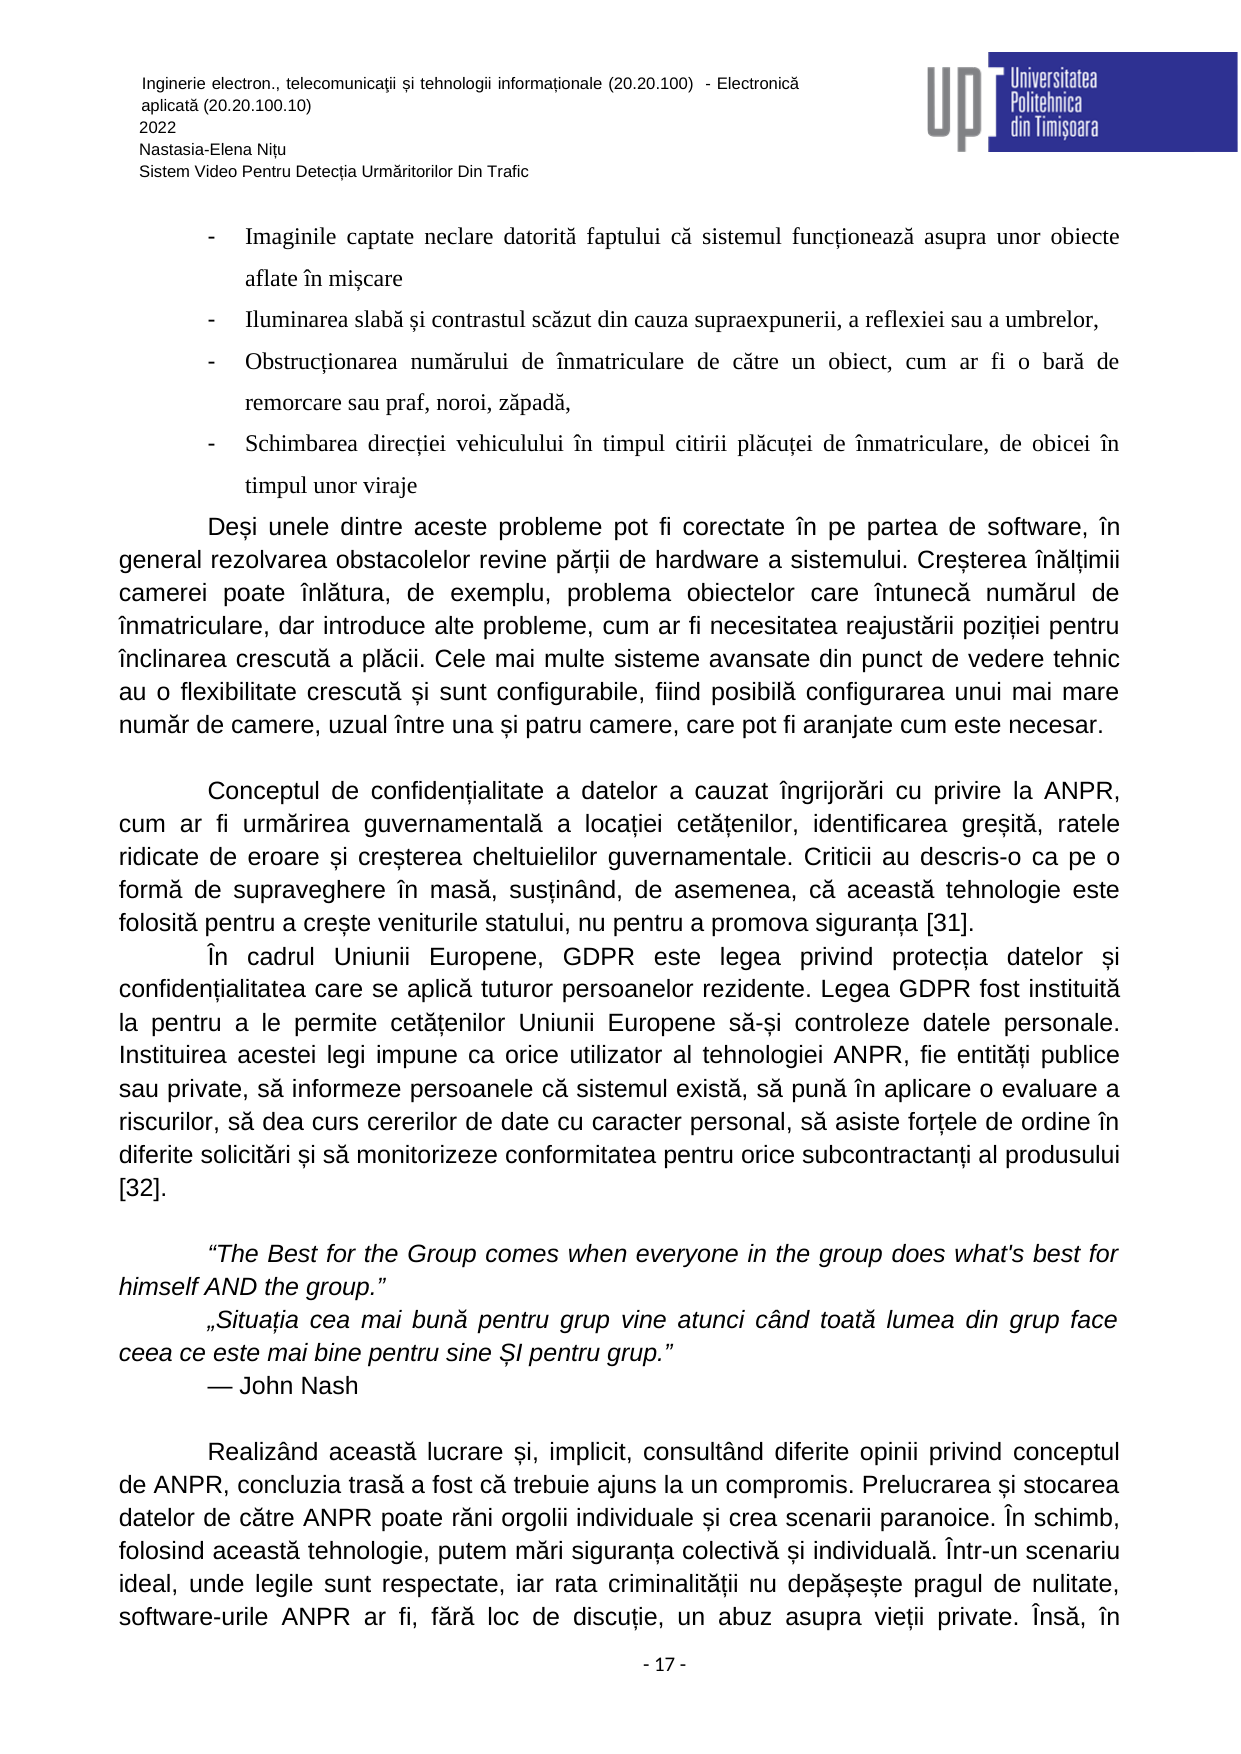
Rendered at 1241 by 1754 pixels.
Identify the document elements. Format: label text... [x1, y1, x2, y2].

text Conceptul de confidențialitate a datelor a cauzat îngrijorări cu privire la ANPR, cum ar fi urmărirea guvernamentală a locației cetățenilor, identificarea greșită, ratele ridicate de eroare și creșterea cheltuielilor guvernamentale. Criticii au descris-o ca pe o formă de supraveghere în masă, susținând, de asemenea, că această tehnologie este folosită pentru a crește veniturile statului, nu pentru a promova siguranța . [118, 776, 1122, 937]
text Deși unele dintre aceste probleme pot fi corectate în pe partea de software, în general rezolvarea obstacolelor revine părții de hardware a sistemului. Creșterea înălțimii camerei poate înlătura, de exemplu, problema obiectelor care întunecă numărul de înmatriculare, dar introduce alte probleme, cum ar fi necesitatea reajustării poziției pentru înclinarea crescută a plăcii. Cele mai multe sisteme avansate din punct de vedere tehnic au o flexibilitate crescută și sunt configurabile, fiind posibilă configurarea unui mai mare număr de camere, uzual între una și patru camere, care pot fi aranjate cum este necesar. [118, 512, 1122, 739]
list Obstrucționarea numărului de înmatriculare de către un obiect, cum ar fi o bară de remorcare sau praf, noroi, zăpadă, [207, 347, 1122, 416]
text „Situația cea mai bună pentru grup vine atunci când toată lumea din grup face ceea ce este mai bine pentru sine ȘI pentru grup.” [118, 1305, 1122, 1366]
text În cadrul Uniunii Europene, GDPR este legea privind protecția datelor și confidențialitatea care se aplică tuturor persoanelor rezidente. Legea GDPR fost instituită la pentru a le permite cetățenilor Uniunii Europene să-și controleze datele personale. Instituirea acestei legi impune ca orice utilizator al tehnologiei ANPR, fie entități publice sau private, să informeze persoanele că sistemul există, să pună în aplicare o evaluare a riscurilor, să dea curs cererilor de date cu caracter personal, să asiste forțele de ordine în diferite solicitări și să monitorizeze conformitatea pentru orice subcontractanți al produsului . [118, 941, 1122, 1201]
list Schimbarea direcției vehiculului în timpul citirii plăcuței de înmatriculare, de obicei în timpul unor viraje [207, 429, 1122, 498]
text ― John Nash [118, 1371, 1122, 1399]
picture [927, 52, 1238, 152]
list Iluminarea slabă și contrastul scăzut din cauza supraexpunerii, a reflexiei sau a umbrelor, [207, 305, 1122, 333]
text “The Best for the Group comes when everyone in the group does what's best for himself AND the group.” [118, 1239, 1122, 1300]
list Imaginile captate neclare datorită faptului că sistemul funcționează asupra unor obiecte aflate în mișcare [207, 222, 1122, 291]
